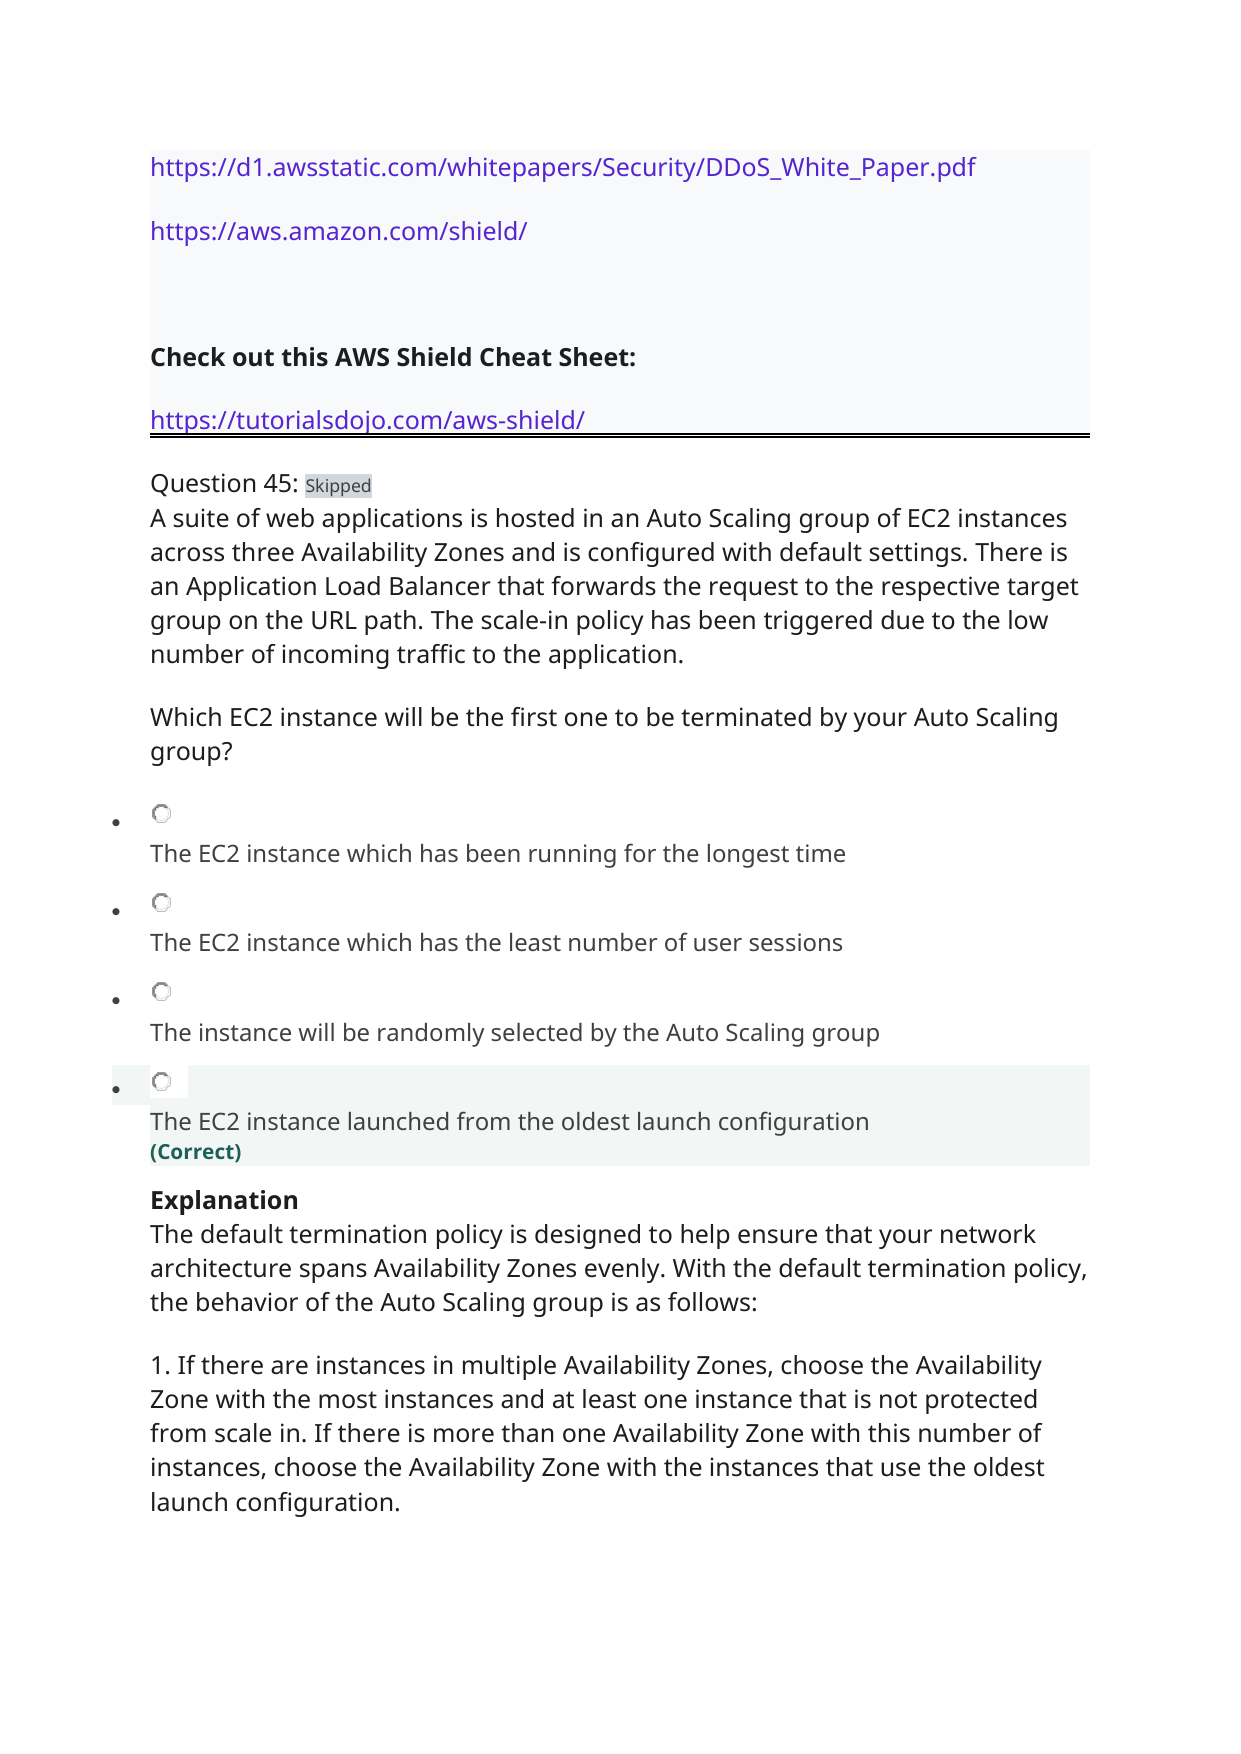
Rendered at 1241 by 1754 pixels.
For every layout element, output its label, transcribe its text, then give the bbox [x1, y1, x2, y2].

text Explanation [150, 1182, 1090, 1217]
text A suite of web applications is hosted in an Auto Scaling group of EC2 instances across three Availability Zones and is configured with default settings. There is an Application Load Balancer that forwards the request to the respective target group on the URL path. The scale-in policy has been triggered due to the low number of incoming traffic to the application. [150, 500, 1090, 671]
text (Correct) [150, 1137, 1090, 1166]
list ​ [112, 797, 1090, 837]
text The EC2 instance which has been running for the longest time [150, 837, 1090, 869]
text Check out this AWS Shield Cheat Sheet: [150, 340, 1090, 374]
text The default termination policy is designed to help ensure that your network architecture spans Availability Zones evenly. With the default termination policy, the behavior of the Auto Scaling group is as follows: [150, 1217, 1090, 1319]
text The instance will be randomly selected by the Auto Scaling group [150, 1016, 1090, 1048]
text https://d1.awsstatic.com/whitepapers/Security/DDoS_White_Paper.pdf [150, 150, 1090, 184]
text 1. If there are instances in multiple Availability Zones, choose the Availability Zone with the most instances and at least one instance that is not protected from scale in. If there is more than one Availability Zone with this number of instances, choose the Availability Zone with the instances that use the oldest launch configuration. [150, 1348, 1090, 1518]
text Which EC2 instance will be the first one to be terminated by your Auto Scaling group? [150, 700, 1090, 768]
text https://aws.amazon.com/shield/ [150, 213, 1090, 247]
text The EC2 instance which has the least number of user sessions [150, 926, 1090, 959]
list ​ [112, 976, 1090, 1016]
text Question 45: Skipped [150, 466, 1090, 500]
text The EC2 instance launched from the oldest launch configuration [150, 1105, 1090, 1137]
text https://tutorialsdojo.com/aws-shield/ [150, 403, 1090, 433]
list ​ [112, 886, 1090, 926]
list ​ [112, 1065, 1090, 1105]
